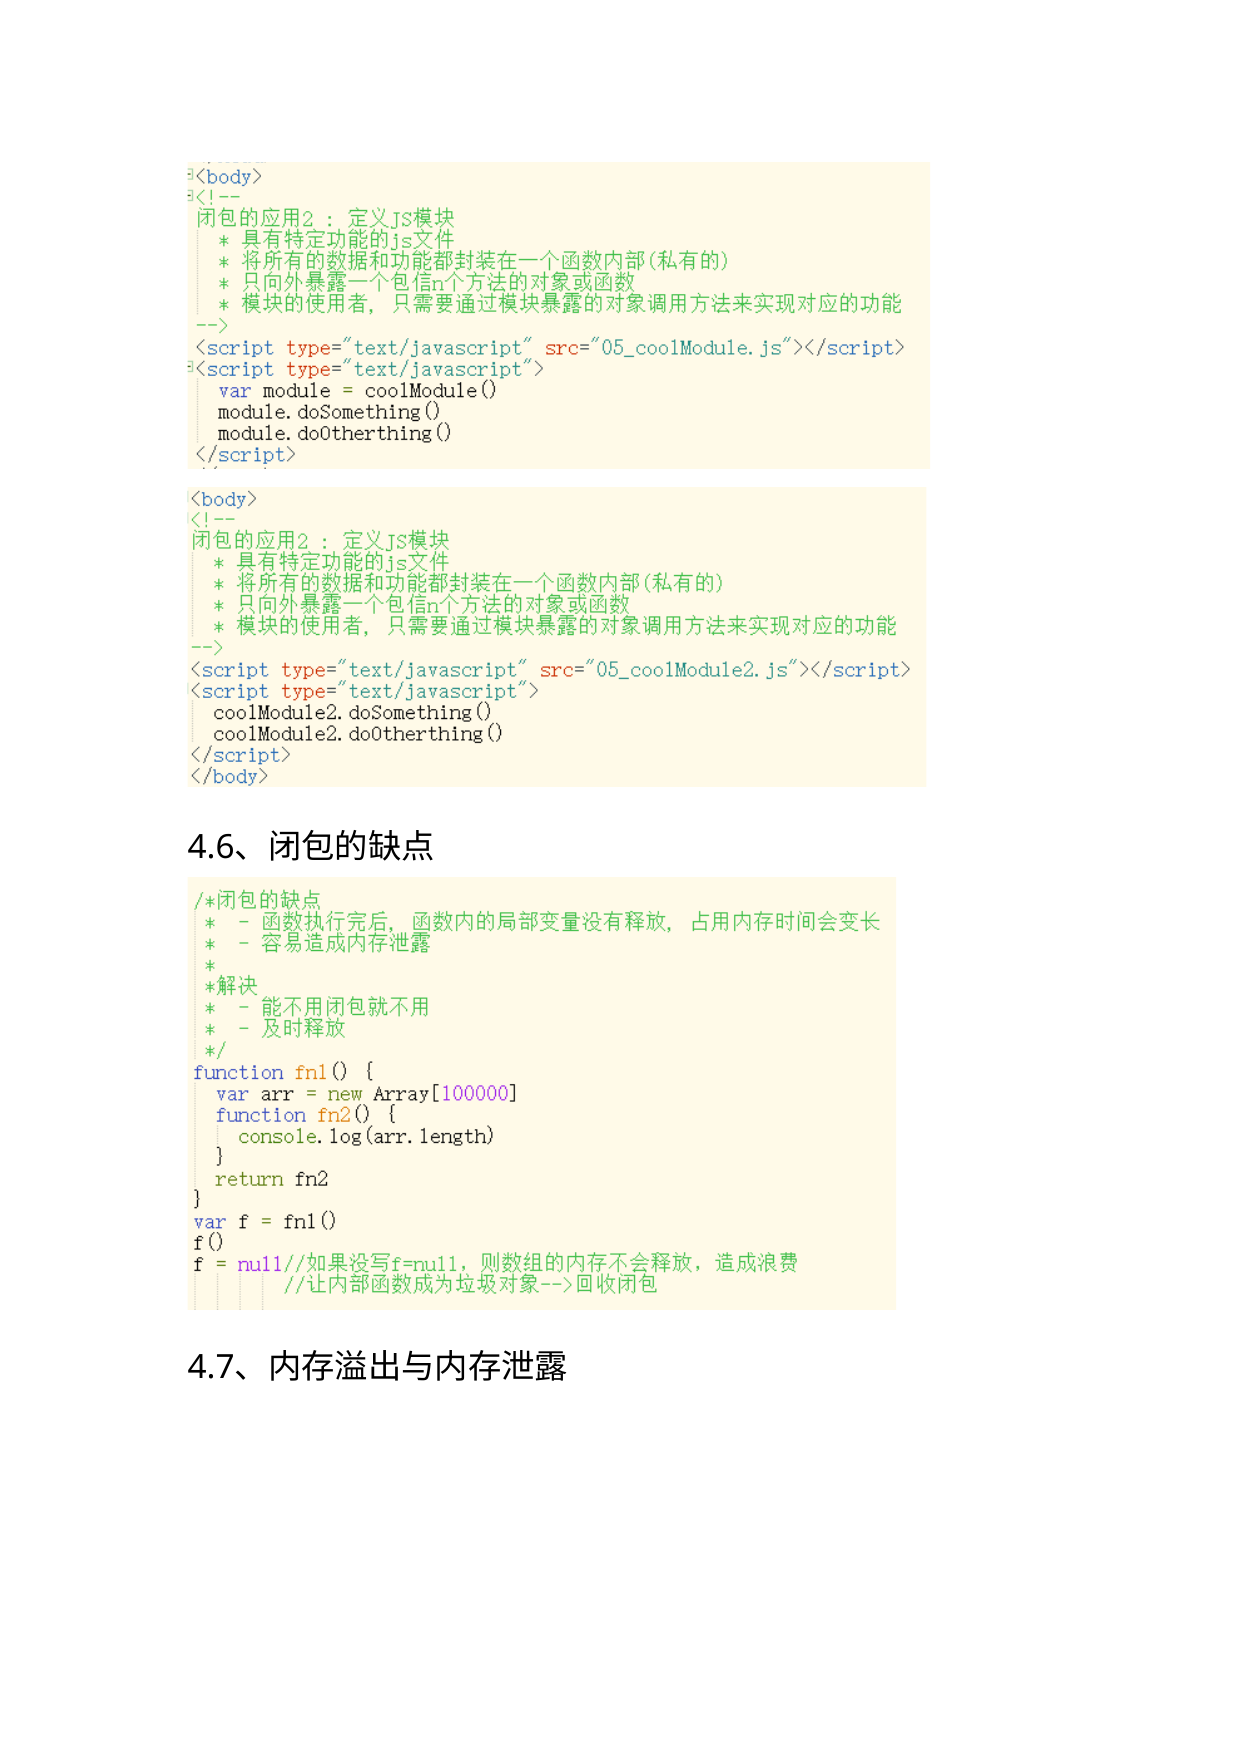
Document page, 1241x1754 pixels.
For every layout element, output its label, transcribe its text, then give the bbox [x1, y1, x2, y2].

text 4.6、闭包的缺点 [187, 812, 1053, 877]
picture [187, 877, 897, 1310]
picture [187, 162, 930, 469]
picture [187, 487, 927, 787]
text 4.7、内存溢出与内存泄露 [187, 1332, 1053, 1397]
